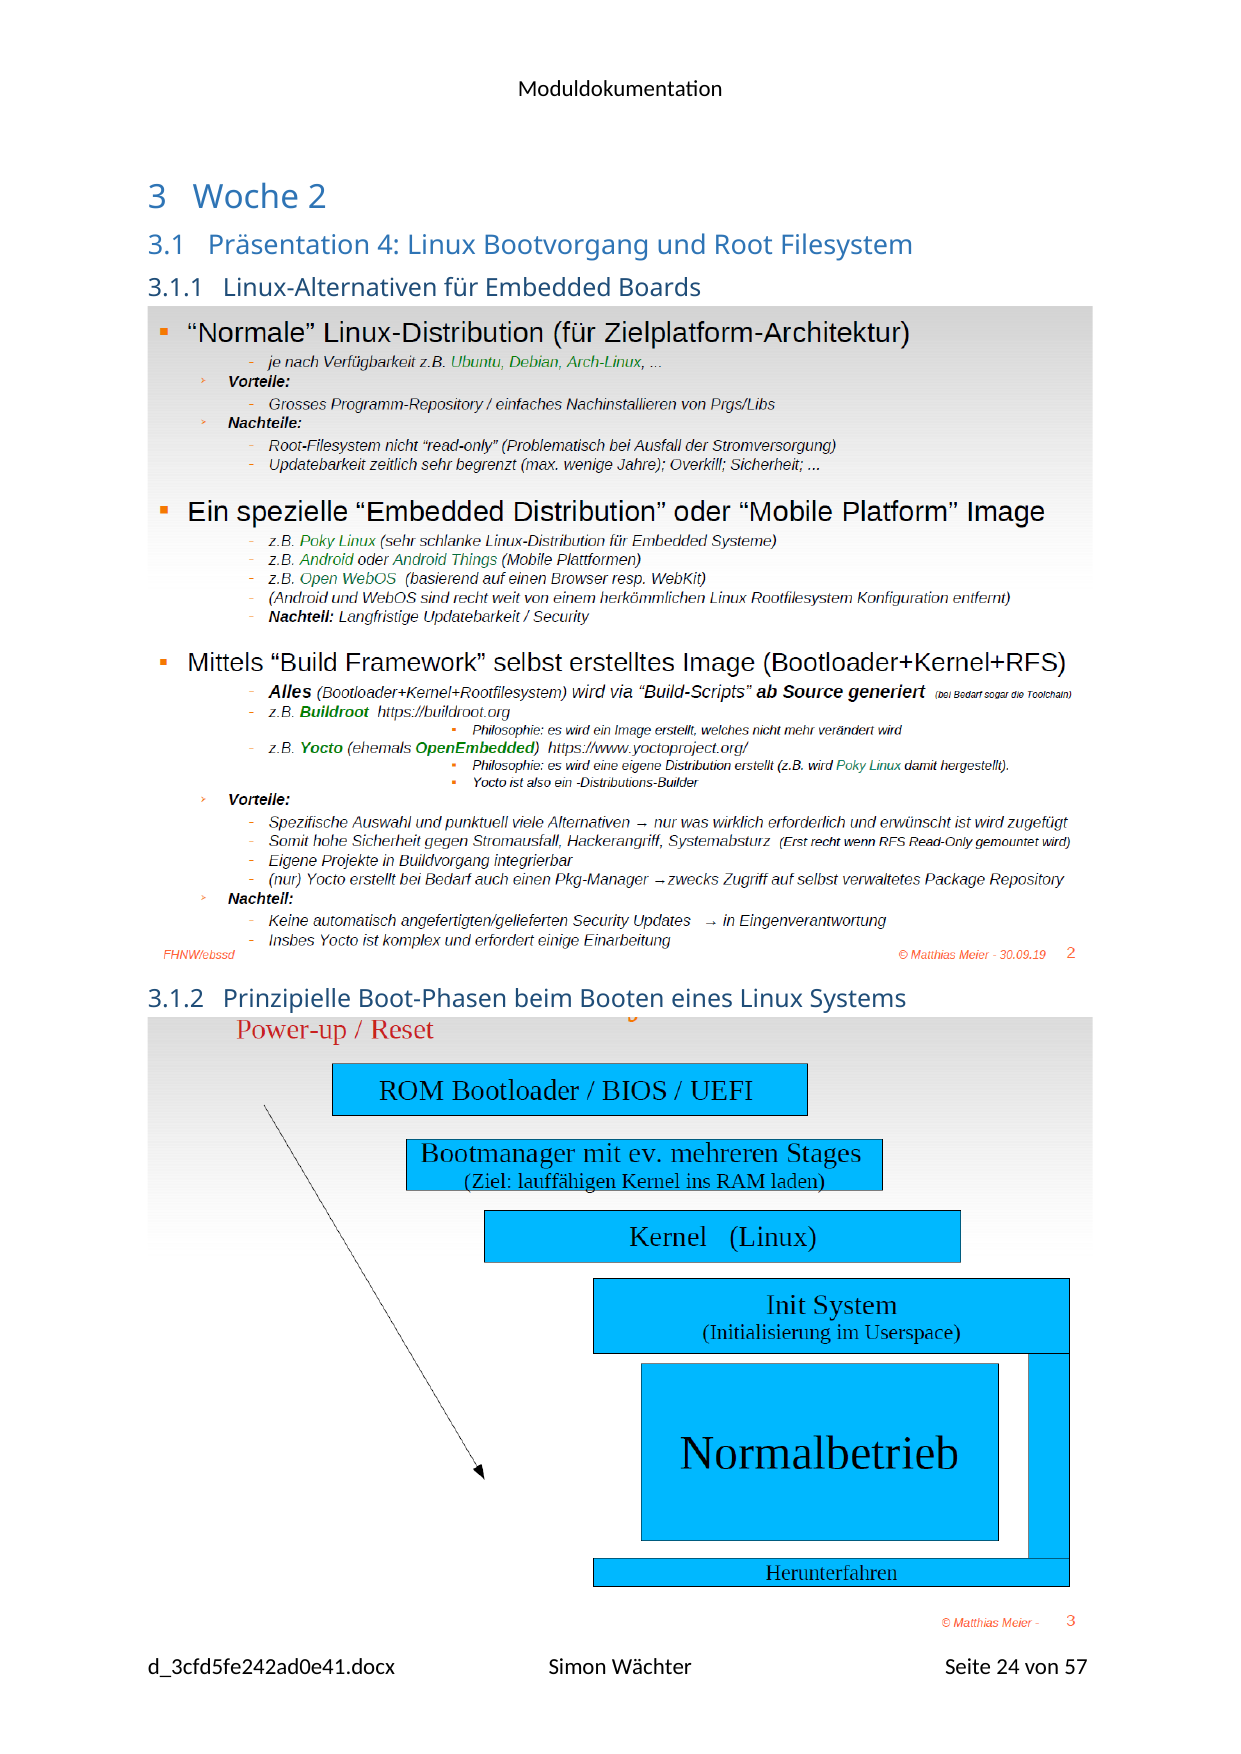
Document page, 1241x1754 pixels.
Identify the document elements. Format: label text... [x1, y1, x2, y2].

picture [147, 1017, 1093, 1631]
subtitle Woche 2 [148, 173, 1093, 218]
subtitle Linux-Alternativen für Embedded Boards [148, 270, 1093, 304]
subtitle Präsentation 4: Linux Bootvorgang und Root Filesystem [148, 226, 1093, 263]
subtitle Prinzipielle Boot-Phasen beim Booten eines Linux Systems [148, 981, 1093, 1015]
picture [147, 306, 1093, 963]
